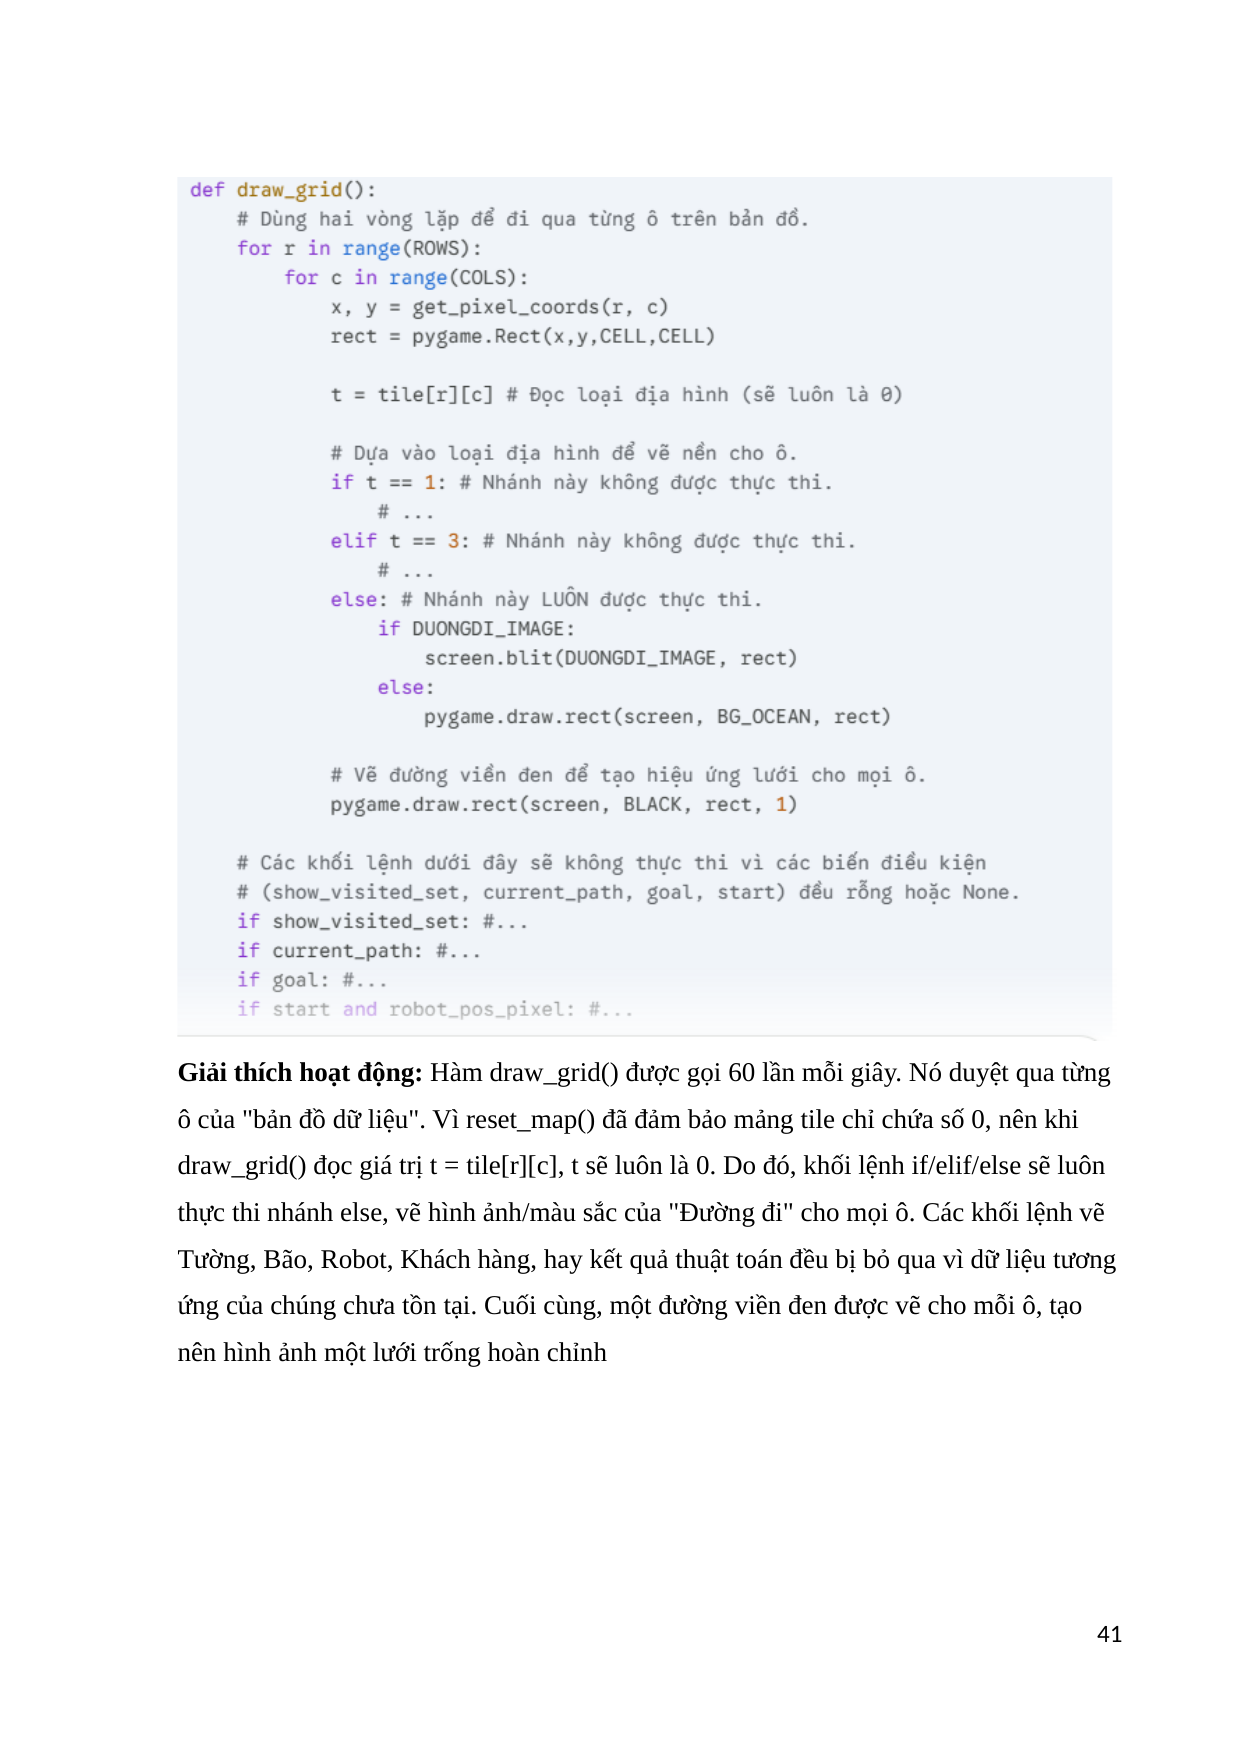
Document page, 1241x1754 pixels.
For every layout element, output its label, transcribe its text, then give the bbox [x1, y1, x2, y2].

text Giải thích hoạt động: Hàm draw_grid() được gọi 60 lần mỗi giây. Nó duyệt qua từng ô của "bản đồ dữ liệu". Vì reset_map() đã đảm bảo mảng tile chỉ chứa số 0, nên khi draw_grid() đọc giá trị t = tile[r][c], t sẽ luôn là 0. Do đó, khối lệnh if/elif/else sẽ luôn thực thi nhánh else, vẽ hình ảnh/màu sắc của "Đường đi" cho mọi ô. Các khối lệnh vẽ Tường, Bão, Robot, Khách hàng, hay kết quả thuật toán đều bị bỏ qua vì dữ liệu tương ứng của chúng chưa tồn tại. Cuối cùng, một đường viền đen được vẽ cho mỗi ô, tạo nên hình ảnh một lưới trống hoàn chỉnh [177, 1056, 1122, 1367]
picture [177, 177, 1118, 1041]
